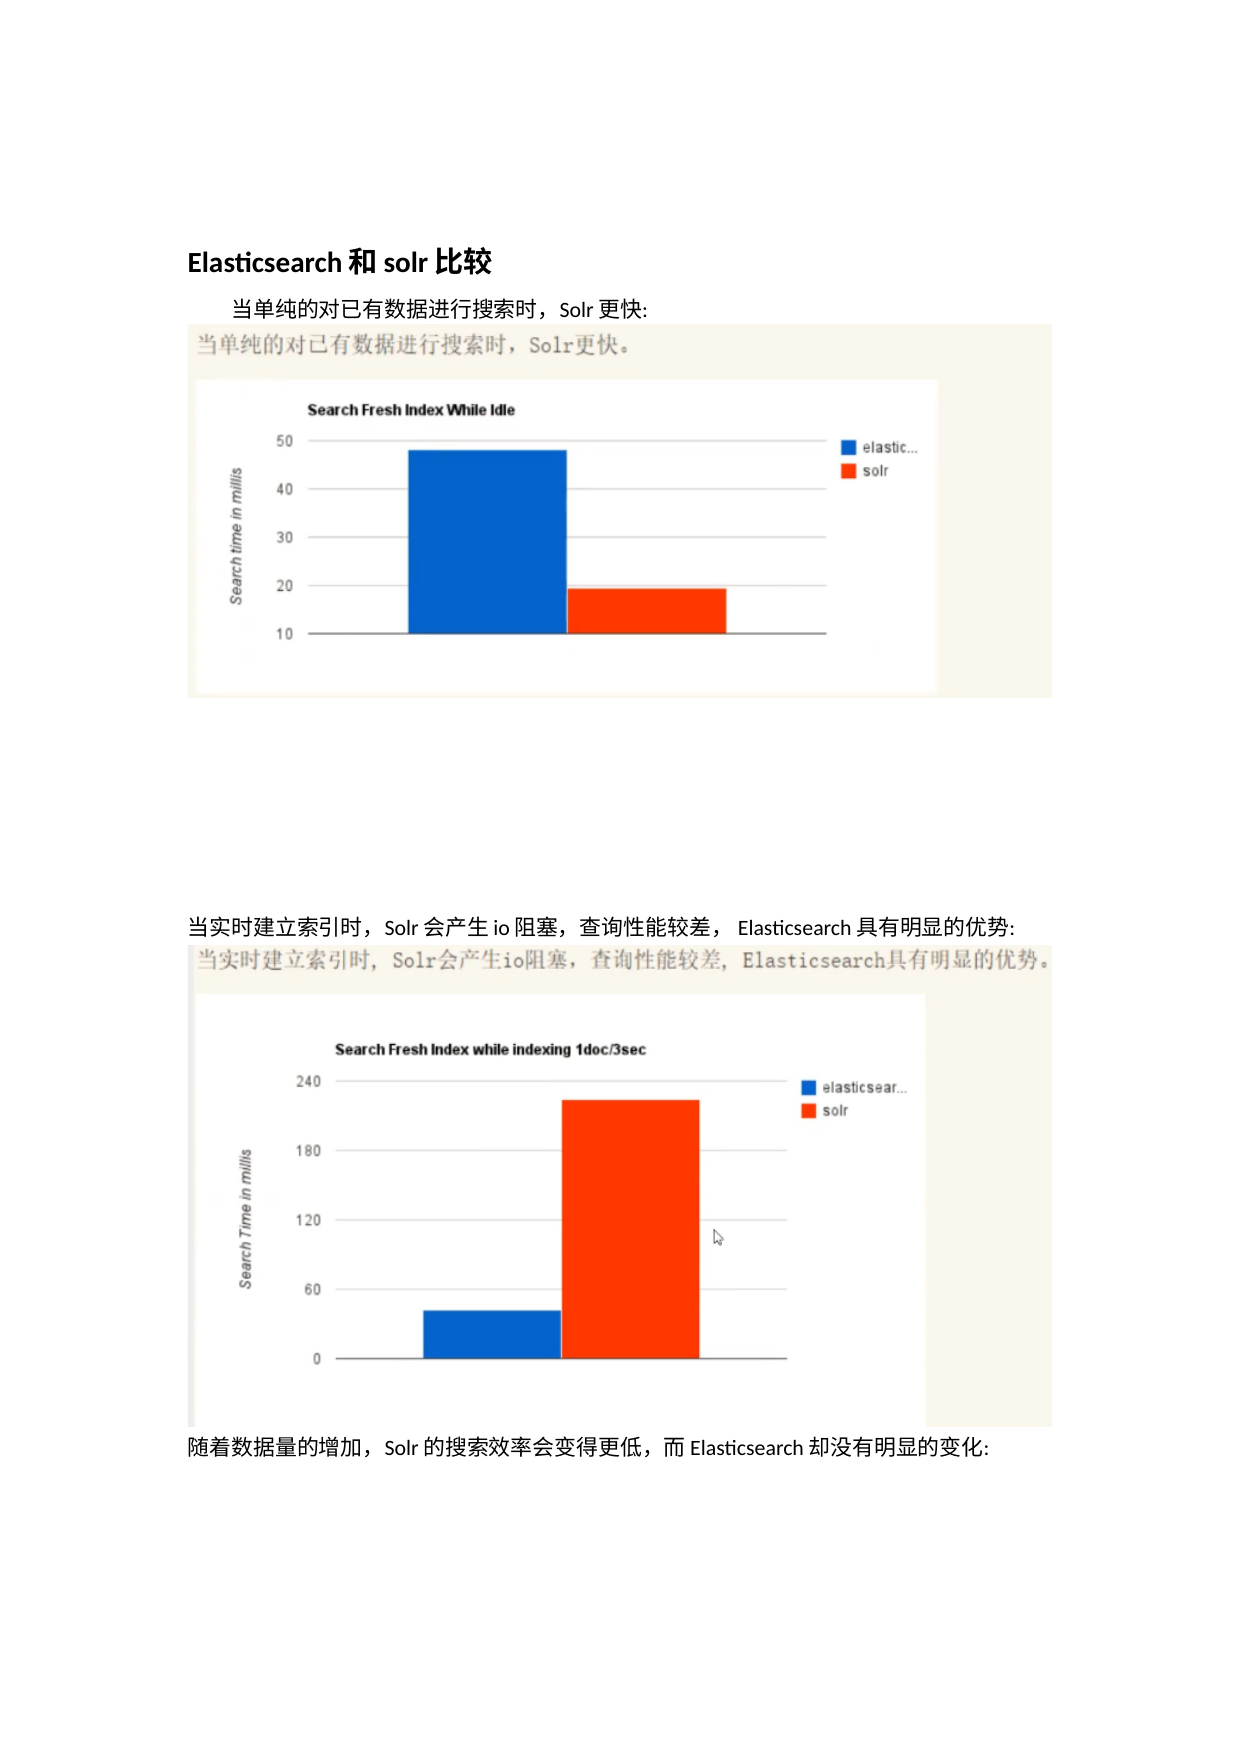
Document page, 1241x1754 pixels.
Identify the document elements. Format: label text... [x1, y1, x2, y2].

text 随着数据量的增加，Solr的搜索效率会变得更低，而Elasticsearch却没有明显的变化: [187, 1429, 1053, 1462]
list Elasticsearch和solr比较 [187, 227, 1053, 292]
text 当实时建立索引时，Solr会产生io阻塞，查询性能较差， Elasticsearch具有明显的优势: [187, 909, 1053, 942]
picture [187, 324, 1052, 698]
list 当单纯的对已有数据进行搜索时，Solr更快: [187, 292, 1053, 324]
picture [187, 945, 1052, 1427]
